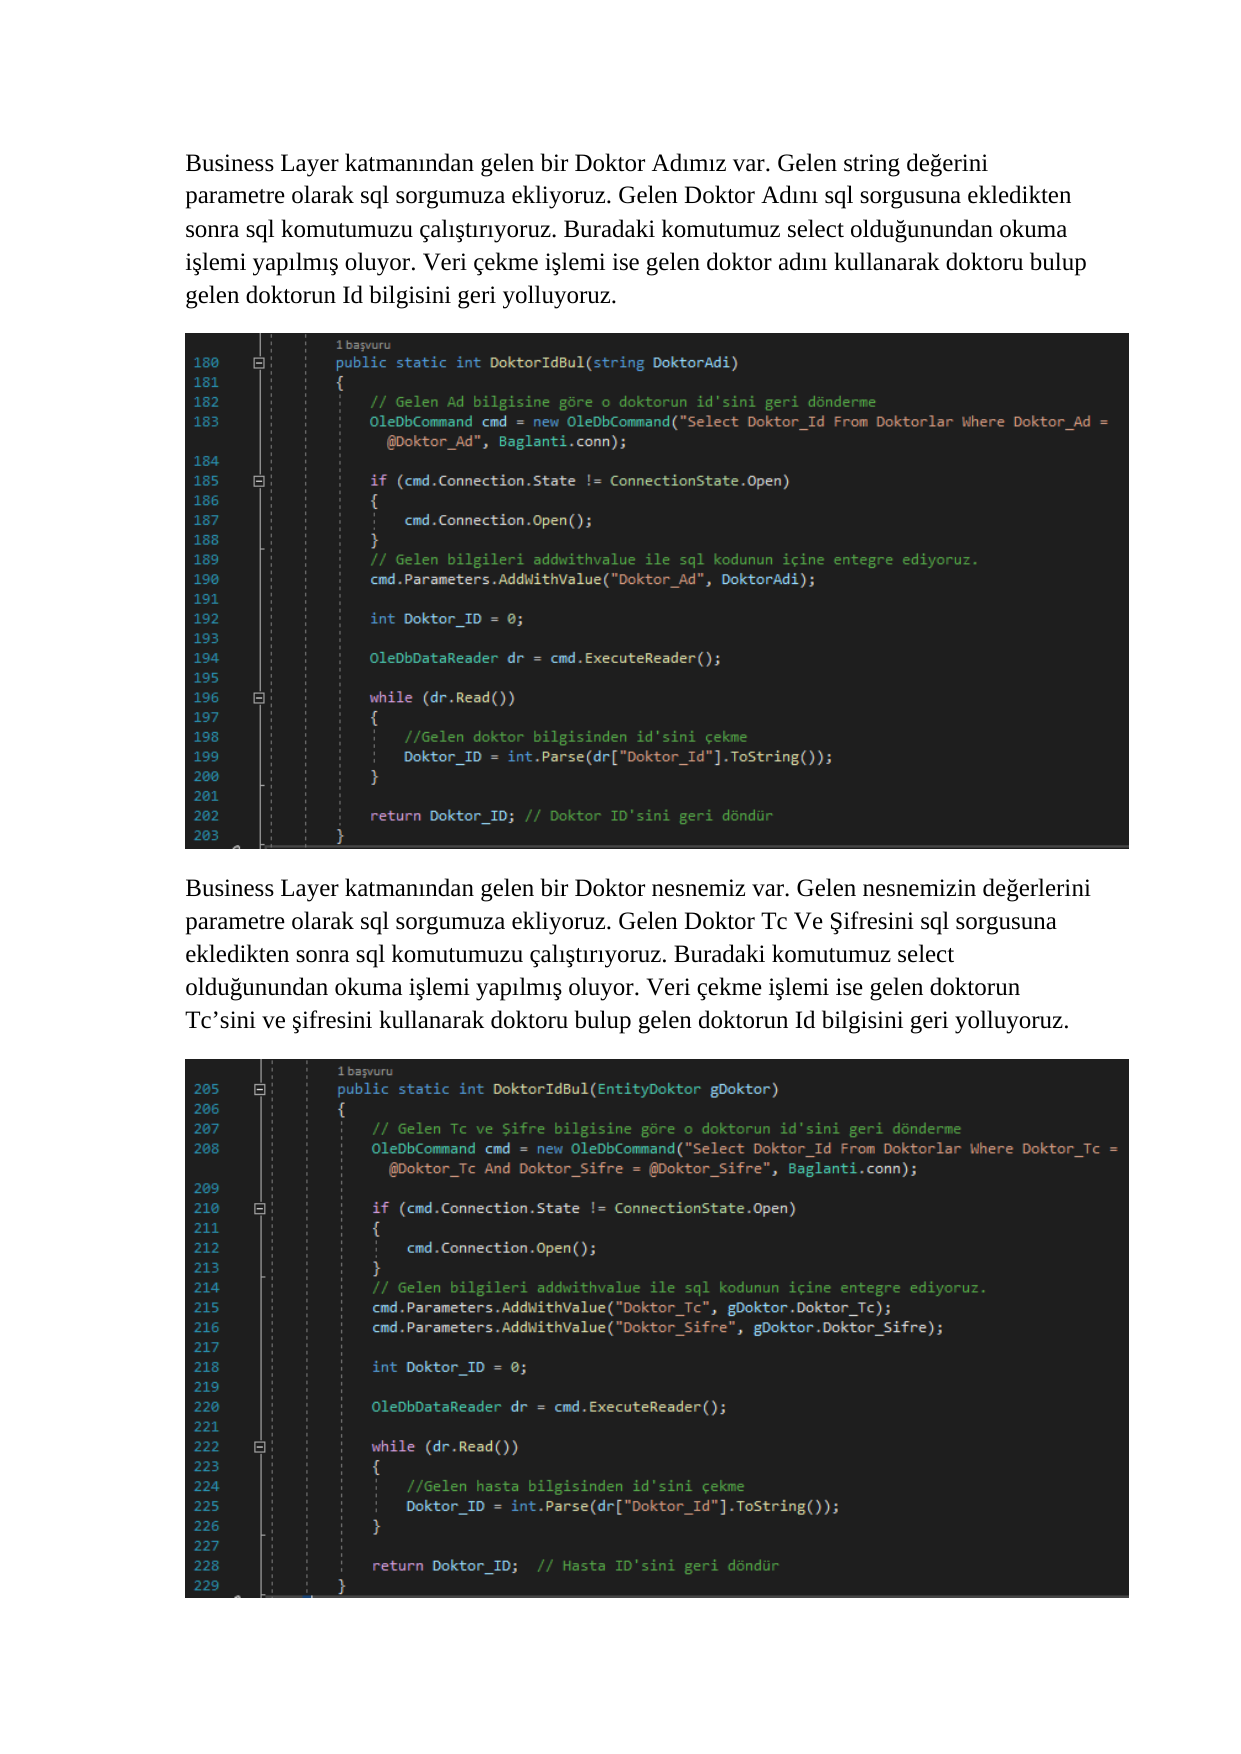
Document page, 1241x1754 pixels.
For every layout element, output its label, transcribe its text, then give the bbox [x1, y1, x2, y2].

picture [185, 1059, 1129, 1598]
text Business Layer katmanından gelen bir Doktor nesnemiz var. Gelen nesnemizin değerlerini parametre olarak sql sorgumuza ekliyoruz. Gelen Doktor Tc Ve Şifresini sql sorgusuna ekledikten sonra sql komutumuzu çalıştırıyoruz. Buradaki komutumuz select olduğunundan okuma işlemi yapılmış oluyor. Veri çekme işlemi ise gelen doktorun Tc’sini ve şifresini kullanarak doktoru bulup gelen doktorun Id bilgisini geri yolluyoruz. [185, 873, 1093, 1034]
picture [185, 333, 1129, 849]
text Business Layer katmanından gelen bir Doktor Adımız var. Gelen string değerini parametre olarak sql sorgumuza ekliyoruz. Gelen Doktor Adını sql sorgusuna ekledikten sonra sql komutumuzu çalıştırıyoruz. Buradaki komutumuz select olduğunundan okuma işlemi yapılmış oluyor. Veri çekme işlemi ise gelen doktor adını kullanarak doktoru bulup gelen doktorun Id bilgisini geri yolluyoruz. [185, 148, 1093, 308]
